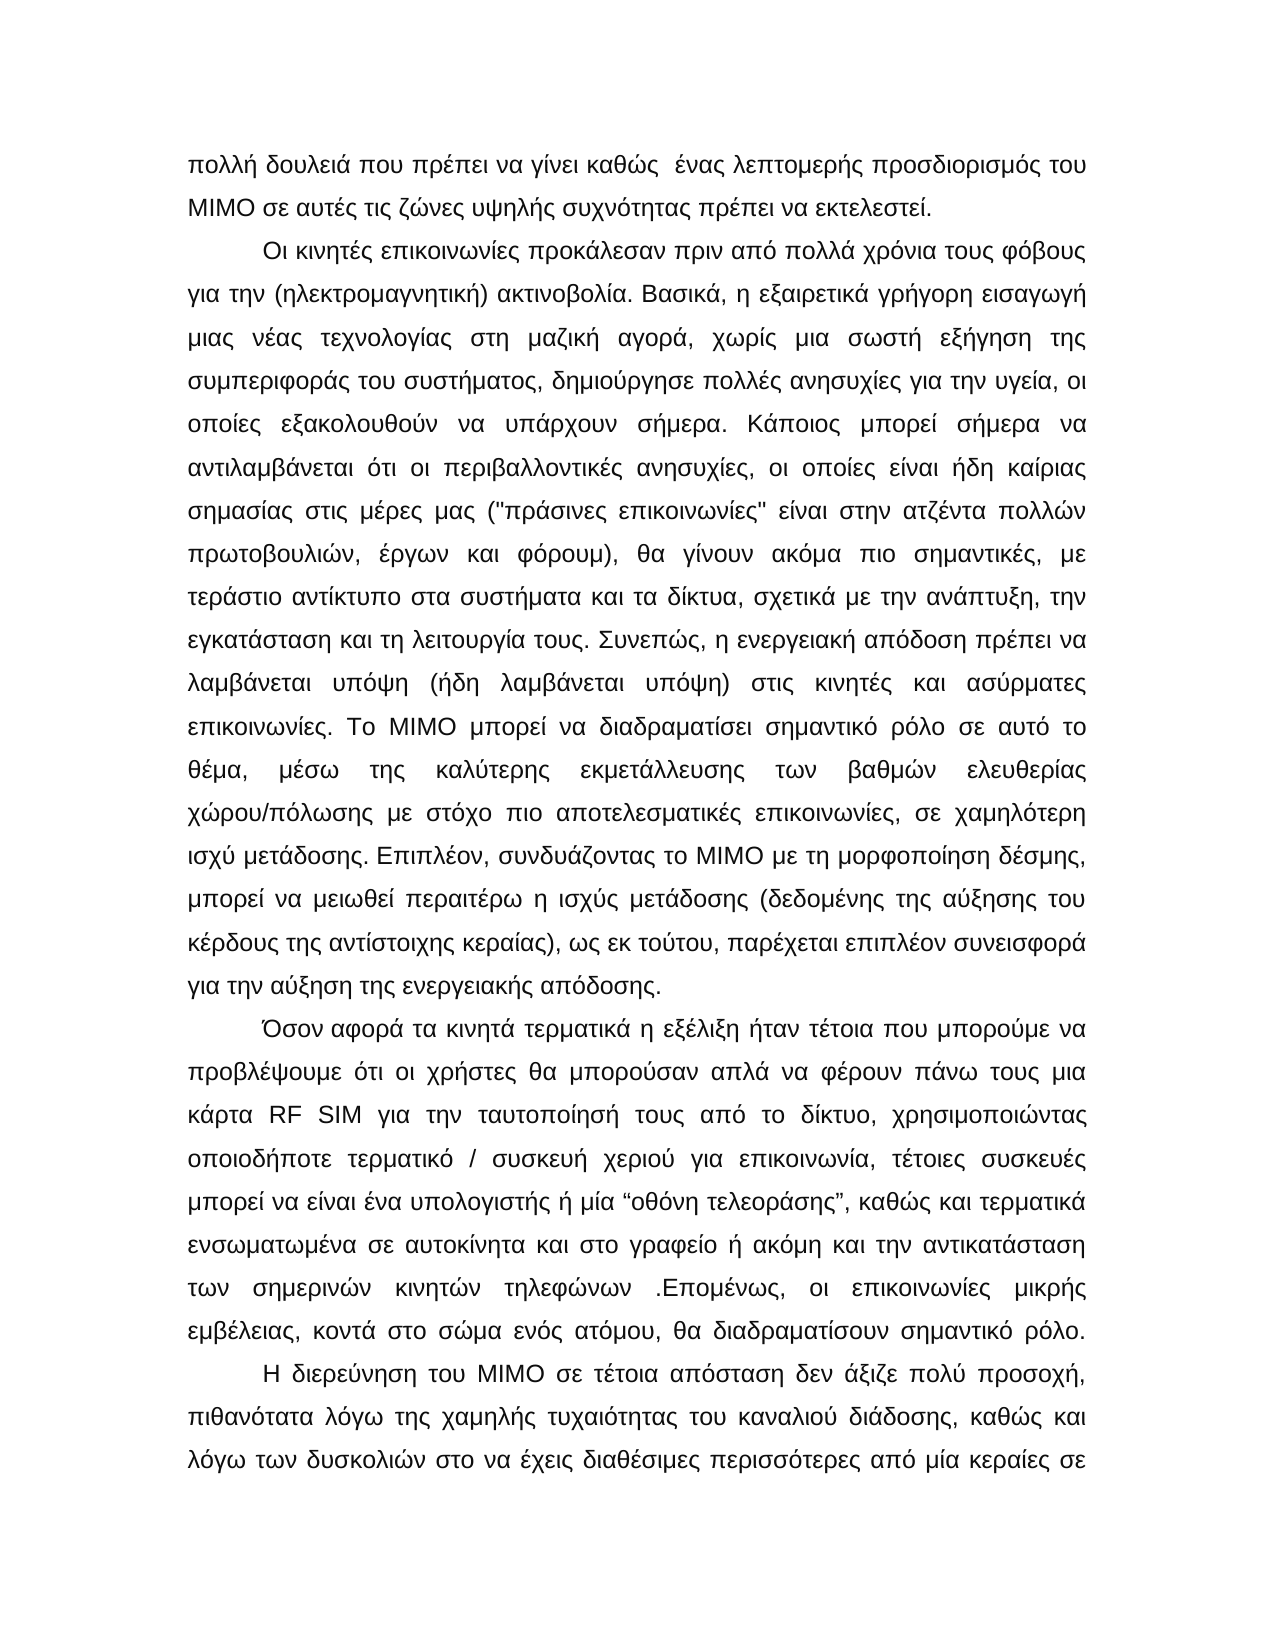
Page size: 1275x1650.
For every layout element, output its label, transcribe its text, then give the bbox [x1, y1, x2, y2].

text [187, 1014, 1087, 1474]
text Οι κινητές επικοινωνίες προκάλεσαν πριν από πολλά χρόνια τους φόβους για την (ηλεκτρομαγνητική) ακτινοβολία. Βασικά, η εξαιρετικά γρήγορη εισαγωγή μιας νέας τεχνολογίας στη μαζική αγορά, χωρίς μια σωστή εξήγηση της συμπεριφοράς του συστήματος, δημιούργησε πολλές ανησυχίες για την υγεία, οι οποίες εξακολουθούν να υπάρχουν σήμερα. Κάποιος μπορεί σήμερα να αντιλαμβάνεται ότι οι περιβαλλοντικές ανησυχίες, οι οποίες είναι ήδη καίριας σημασίας στις μέρες μας ("πράσινες επικοινωνίες" είναι στην ατζέντα πολλών πρωτοβουλιών, έργων και φόρουμ), θα γίνουν ακόμα πιο σημαντικές, με τεράστιο αντίκτυπο στα συστήματα και τα δίκτυα, σχετικά με την ανάπτυξη, την εγκατάσταση και τη λειτουργία τους. Συνεπώς, η ενεργειακή απόδοση πρέπει να λαμβάνεται υπόψη (ήδη λαμβάνεται υπόψη) στις κινητές και ασύρματες επικοινωνίες. Το MIMO μπορεί να διαδραματίσει σημαντικό ρόλο σε αυτό το θέμα, μέσω της καλύτερης εκμετάλλευσης των βαθμών ελευθερίας χώρου/πόλωσης με στόχο πιο αποτελεσματικές επικοινωνίες, σε χαμηλότερη ισχύ μετάδοσης. Επιπλέον, συνδυάζοντας το MIMO με τη μορφοποίηση δέσμης, μπορεί να μειωθεί περαιτέρω η ισχύς μετάδοσης (δεδομένης της αύξησης του κέρδους της αντίστοιχης κεραίας), ως εκ τούτου, παρέχεται επιπλέον συνεισφορά για την αύξηση της ενεργειακής απόδοσης. [187, 236, 1087, 999]
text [187, 150, 1087, 222]
